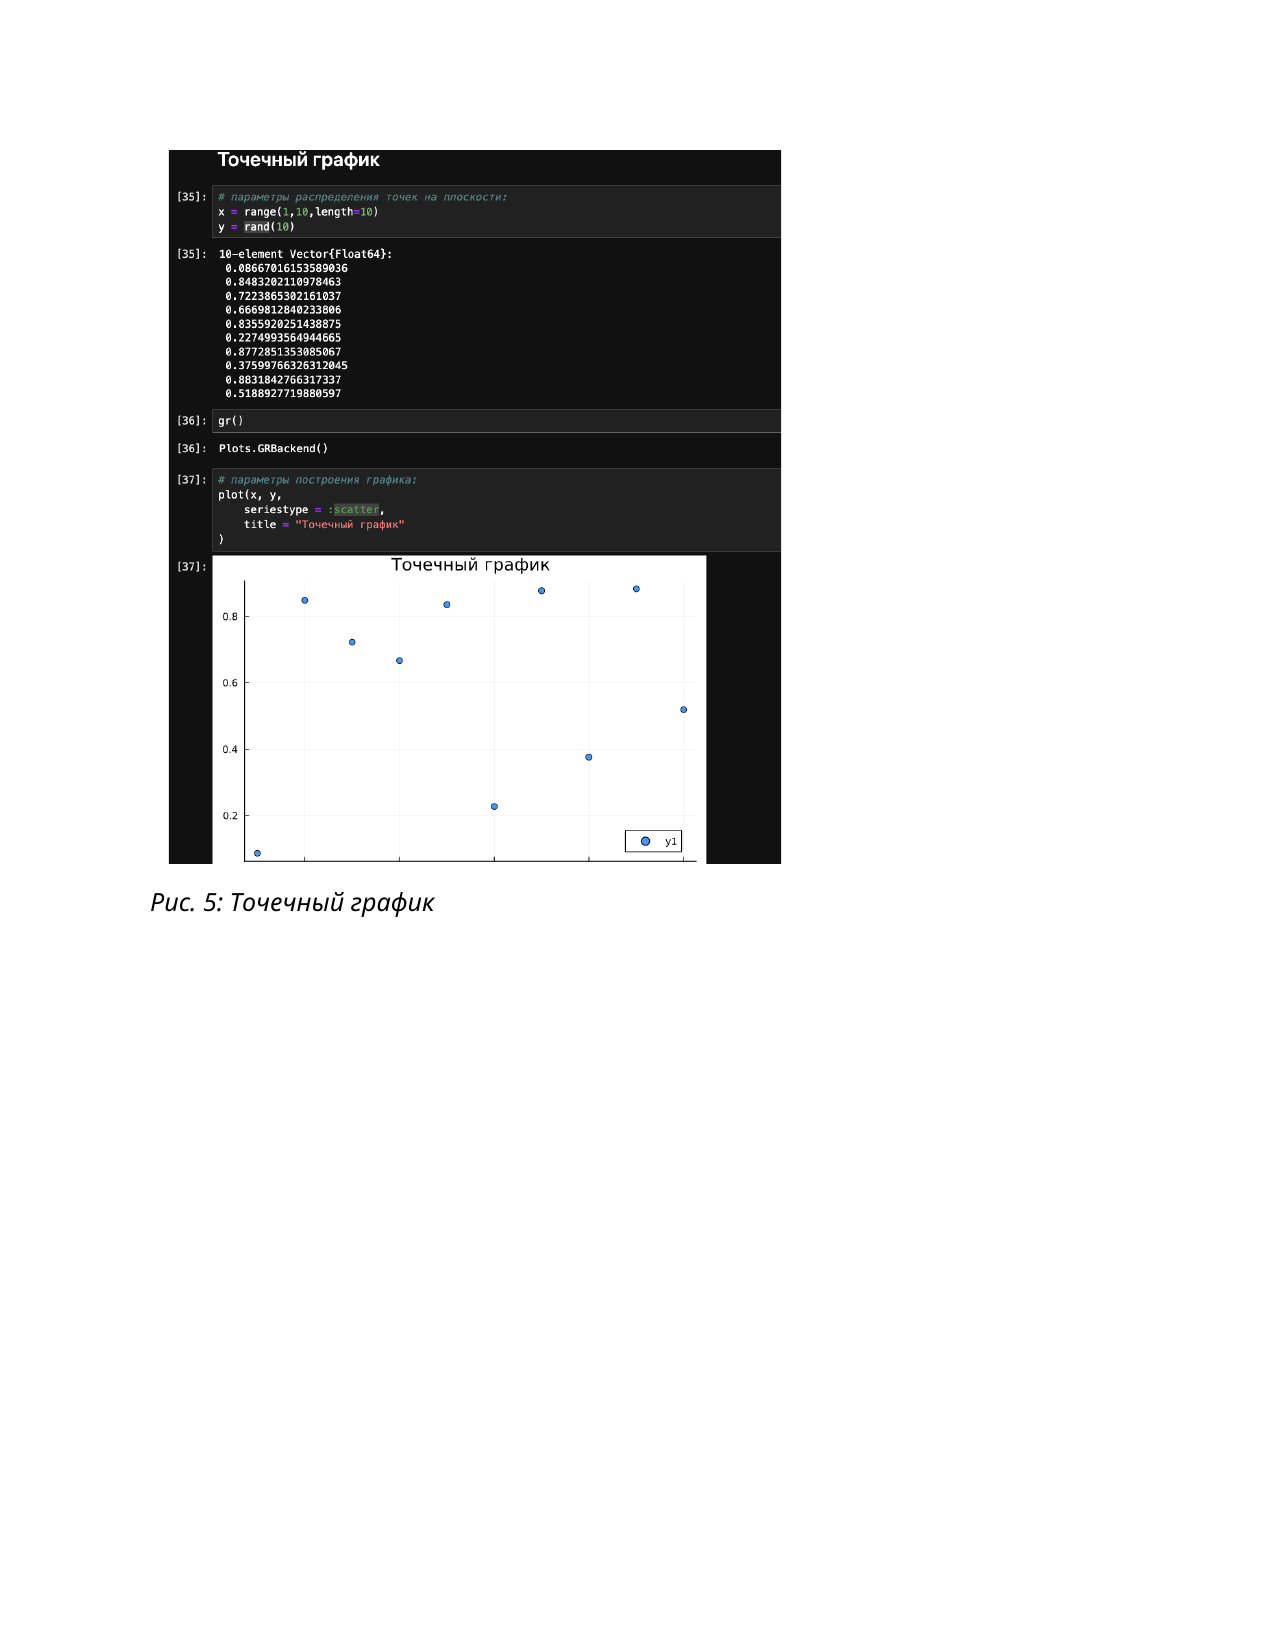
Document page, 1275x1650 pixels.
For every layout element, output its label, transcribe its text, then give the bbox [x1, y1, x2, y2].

text Рис. 5: Точечный график [150, 884, 1125, 918]
picture [168, 150, 782, 864]
